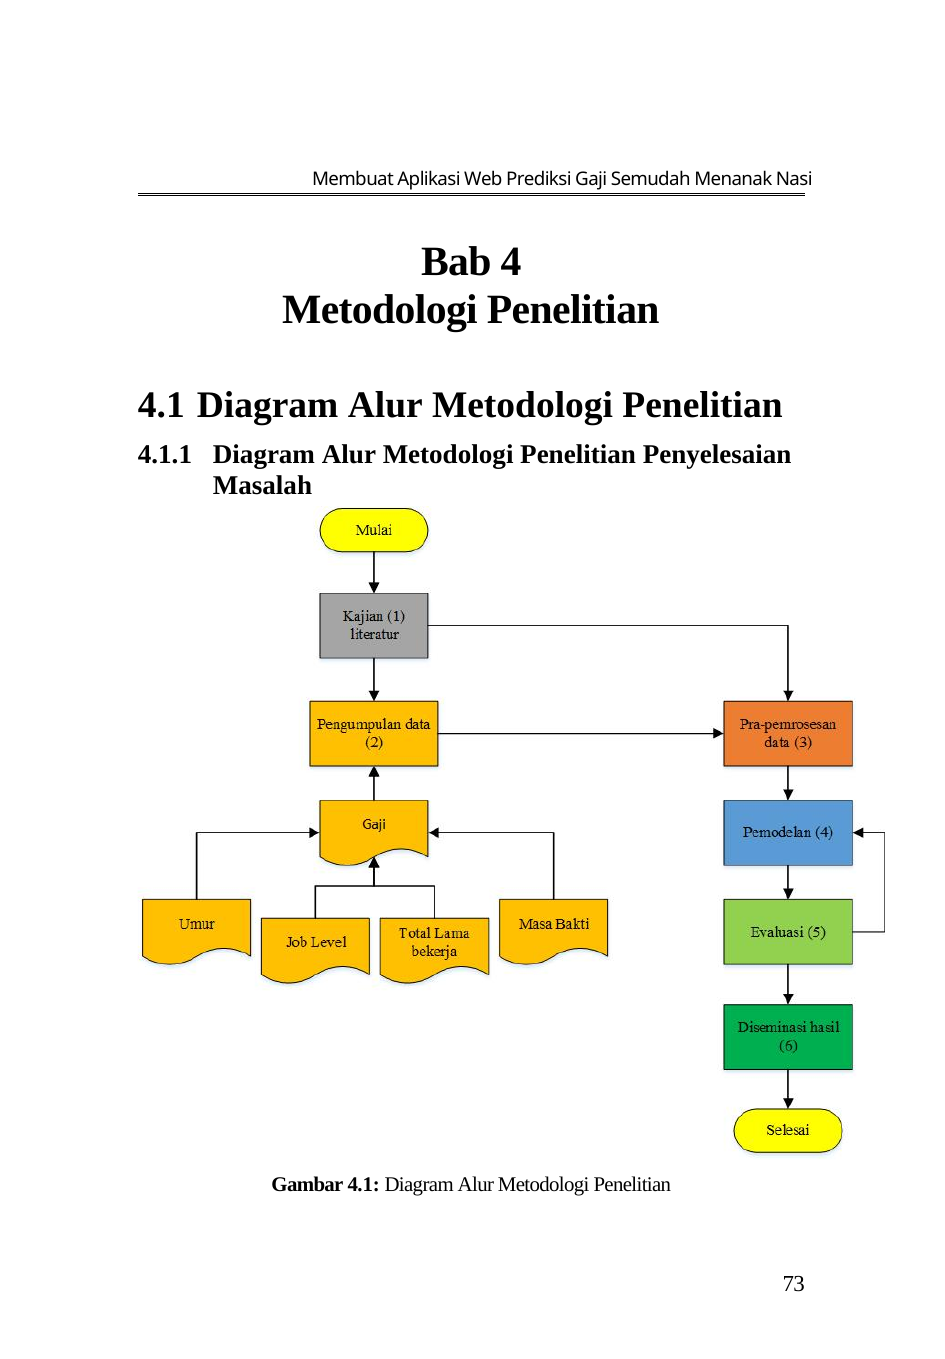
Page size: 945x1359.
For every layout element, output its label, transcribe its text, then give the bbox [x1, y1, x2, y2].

subtitle Bab 4 Metodologi Penelitian [138, 236, 804, 332]
picture [137, 506, 885, 1160]
text Gambar 4.1: Diagram Alur Metodologi Penelitian [138, 1172, 805, 1196]
subtitle Diagram Alur Metodologi Penelitian [138, 382, 805, 425]
subtitle Diagram Alur Metodologi Penelitian Penyelesaian Masalah [138, 438, 805, 500]
